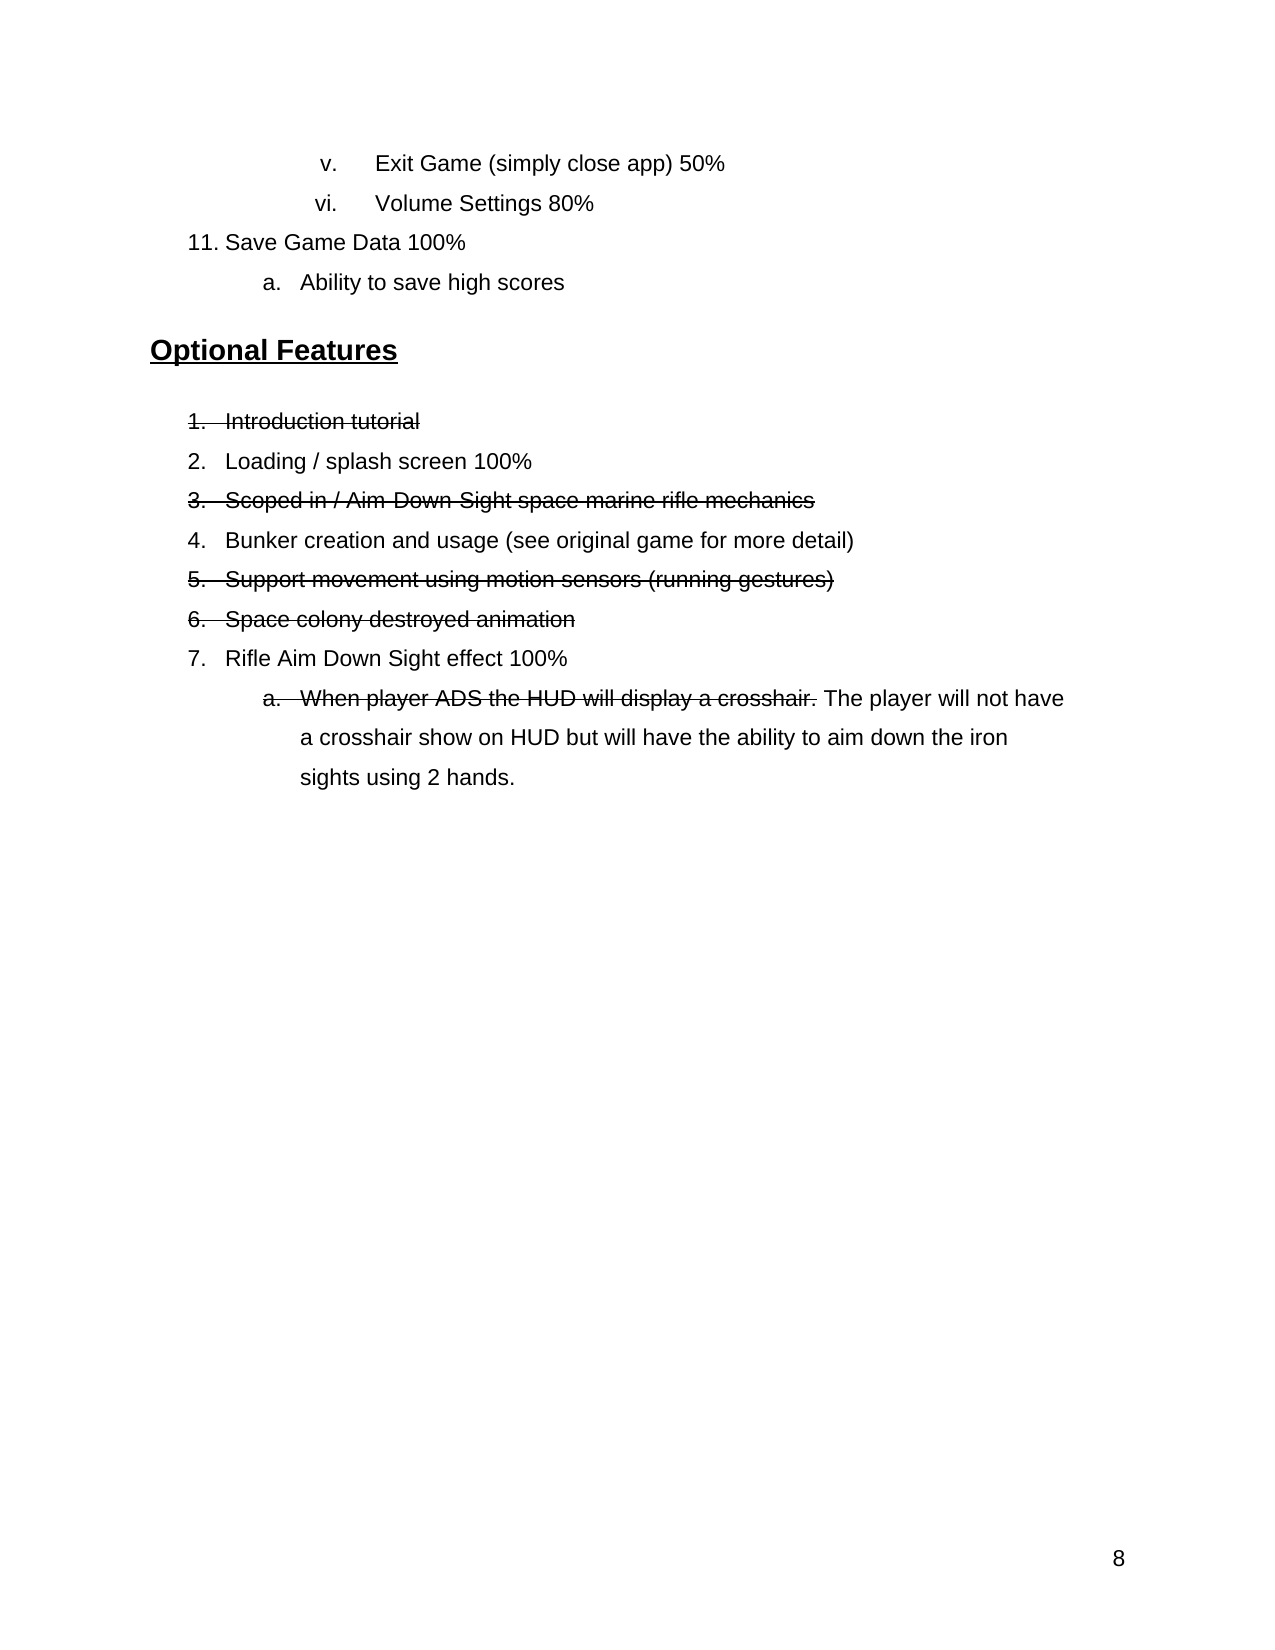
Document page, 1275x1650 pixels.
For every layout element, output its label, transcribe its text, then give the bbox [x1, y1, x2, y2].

list Save Game Data 100% [187, 229, 1067, 255]
list Loading / splash screen 100% [187, 448, 1067, 474]
list Scoped in / Aim-Down-Sight space marine rifle mechanics [187, 487, 1067, 513]
list When player ADS the HUD will display a crosshair. The player will not have a crosshair show on HUD but will have the ability to aim down the iron sights using 2 hands. [262, 684, 1067, 790]
list Introduction tutorial [187, 408, 1067, 434]
list Space colony destroyed animation [187, 606, 1067, 632]
subtitle Optional Features [150, 333, 1067, 366]
list Bunker creation and usage (see original game for more detail) [187, 527, 1067, 553]
list Rifle Aim Down Sight effect 100% [187, 645, 1067, 671]
list Ability to save high scores [262, 268, 1067, 295]
list Exit Game (simply close app) 50% [337, 150, 1067, 176]
list Volume Settings 80% [337, 189, 1067, 216]
list Support movement using motion sensors (running gestures) [187, 566, 1067, 592]
